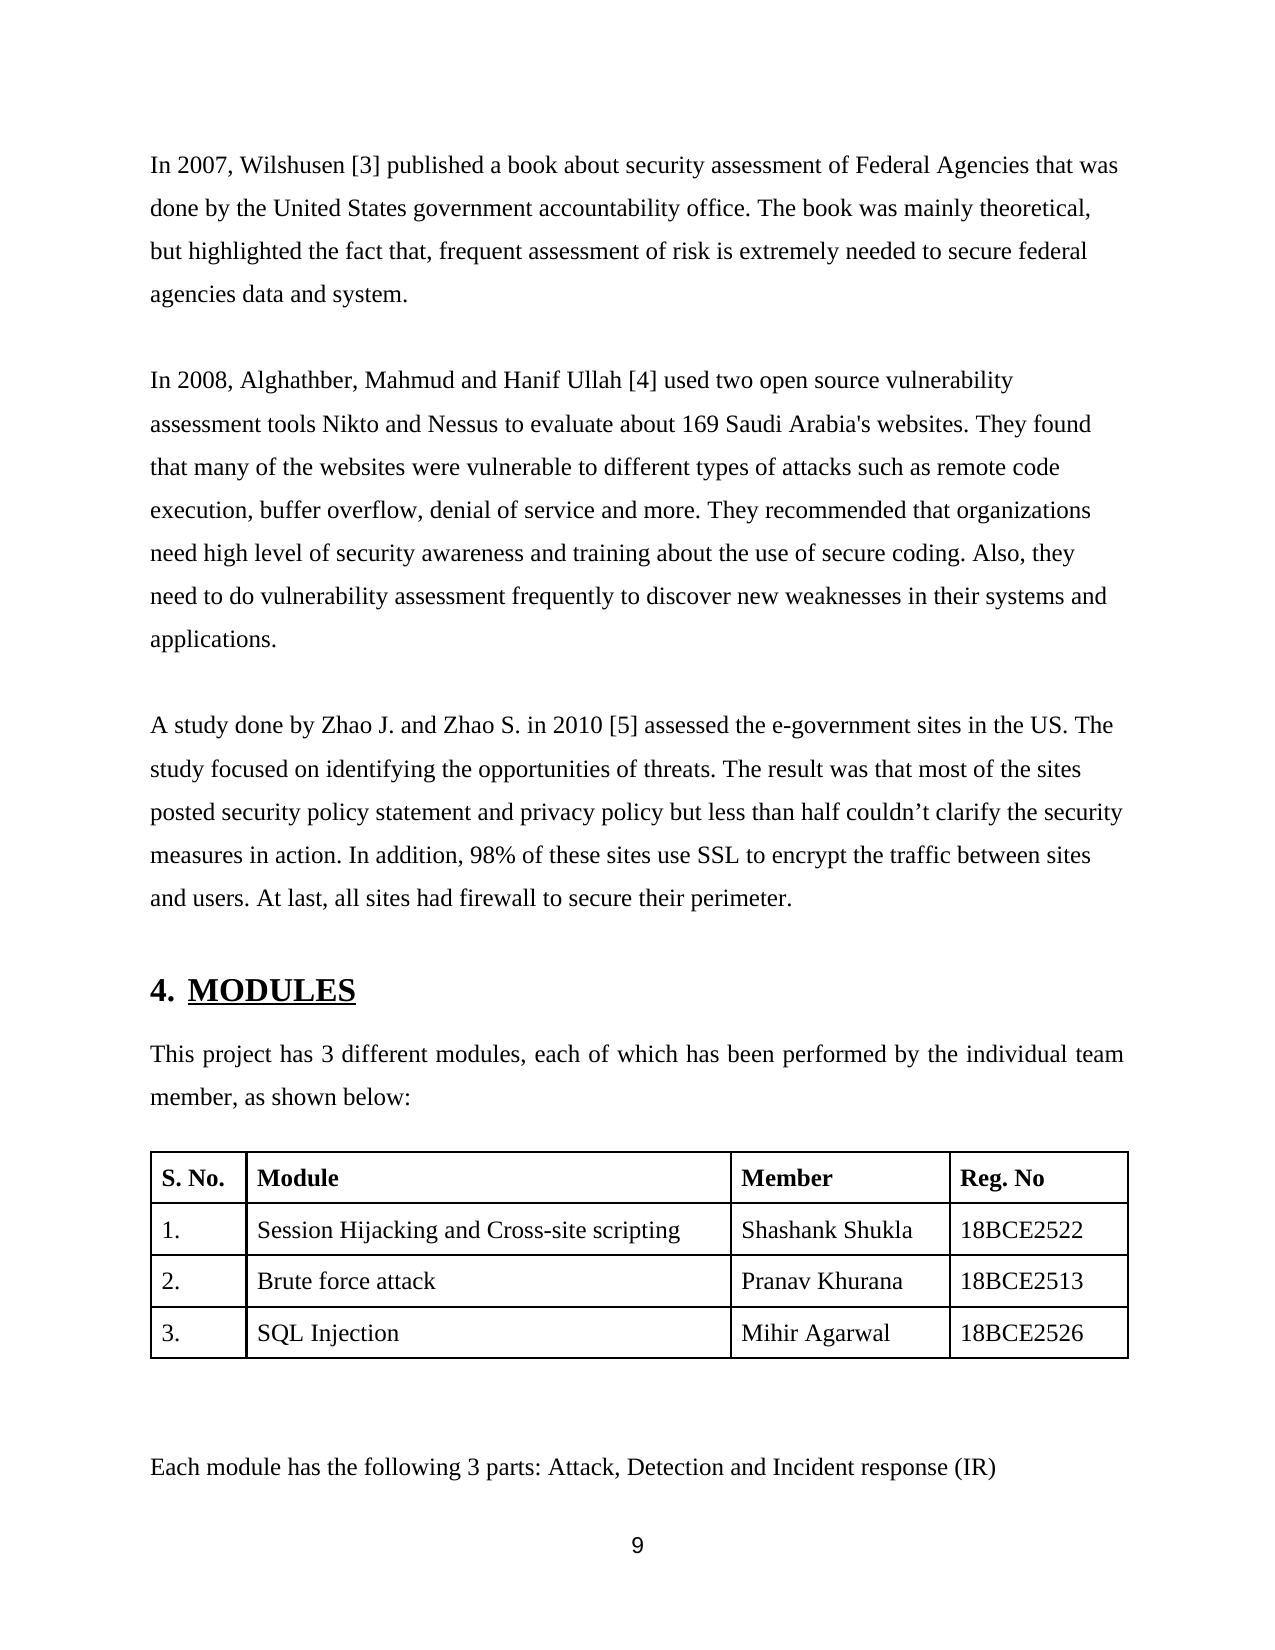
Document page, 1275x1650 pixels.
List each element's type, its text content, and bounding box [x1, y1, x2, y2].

table_cell SQL Injection [248, 1308, 730, 1357]
table_header Reg. No [951, 1153, 1127, 1202]
text A study done by Zhao J. and Zhao S. in 2010 [5] assessed the e-government sites in the US. The study focused on identifying the opportunities of threats. The result was that most of the sites posted security policy statement and privacy policy but less than half couldn’t clarify the security measures in action. In addition, 98% of these sites use SSL to encrypt the traffic between sites and users. At last, all sites had firewall to secure their perimeter. [150, 711, 1125, 912]
table_cell Shashank Shukla [732, 1204, 949, 1254]
text This project has 3 different modules, each of which has been performed by the individual team member, as shown below: [150, 1039, 1125, 1111]
table_cell Mihir Agarwal [732, 1308, 949, 1357]
table_cell 18BCE2522 [951, 1204, 1127, 1254]
text In 2008, Alghathber, Mahmud and Hanif Ullah [4] used two open source vulnerability assessment tools Nikto and Nessus to evaluate about 169 Saudi Arabia's websites. They found that many of the websites were vulnerable to different types of attacks such as remote code execution, buffer overflow, denial of service and more. They recommended that organizations need high level of security awareness and training about the use of secure coding. Also, they need to do vulnerability assessment frequently to discover new weaknesses in their systems and applications. [150, 366, 1125, 653]
list MODULES [150, 970, 1125, 1009]
table_header Module [248, 1153, 730, 1202]
table_cell 18BCE2513 [951, 1256, 1127, 1306]
table_cell 3. [152, 1308, 245, 1357]
table_cell 18BCE2526 [951, 1308, 1127, 1357]
table_cell 2. [152, 1256, 245, 1306]
table_cell Pranav Khurana [732, 1256, 949, 1306]
table_cell Session Hijacking and Cross-site scripting [248, 1204, 730, 1254]
table_header S. No. [152, 1153, 245, 1202]
table_cell Brute force attack [248, 1256, 730, 1306]
text Each module has the following 3 parts: Attack, Detection and Incident response (IR) [150, 1452, 1125, 1481]
table_cell 1. [152, 1204, 245, 1254]
table_header Member [732, 1153, 949, 1202]
text In 2007, Wilshusen [3] published a book about security assessment of Federal Agencies that was done by the United States government accountability office. The book was mainly theoretical, but highlighted the fact that, frequent assessment of risk is extremely needed to secure federal agencies data and system. [150, 150, 1125, 308]
